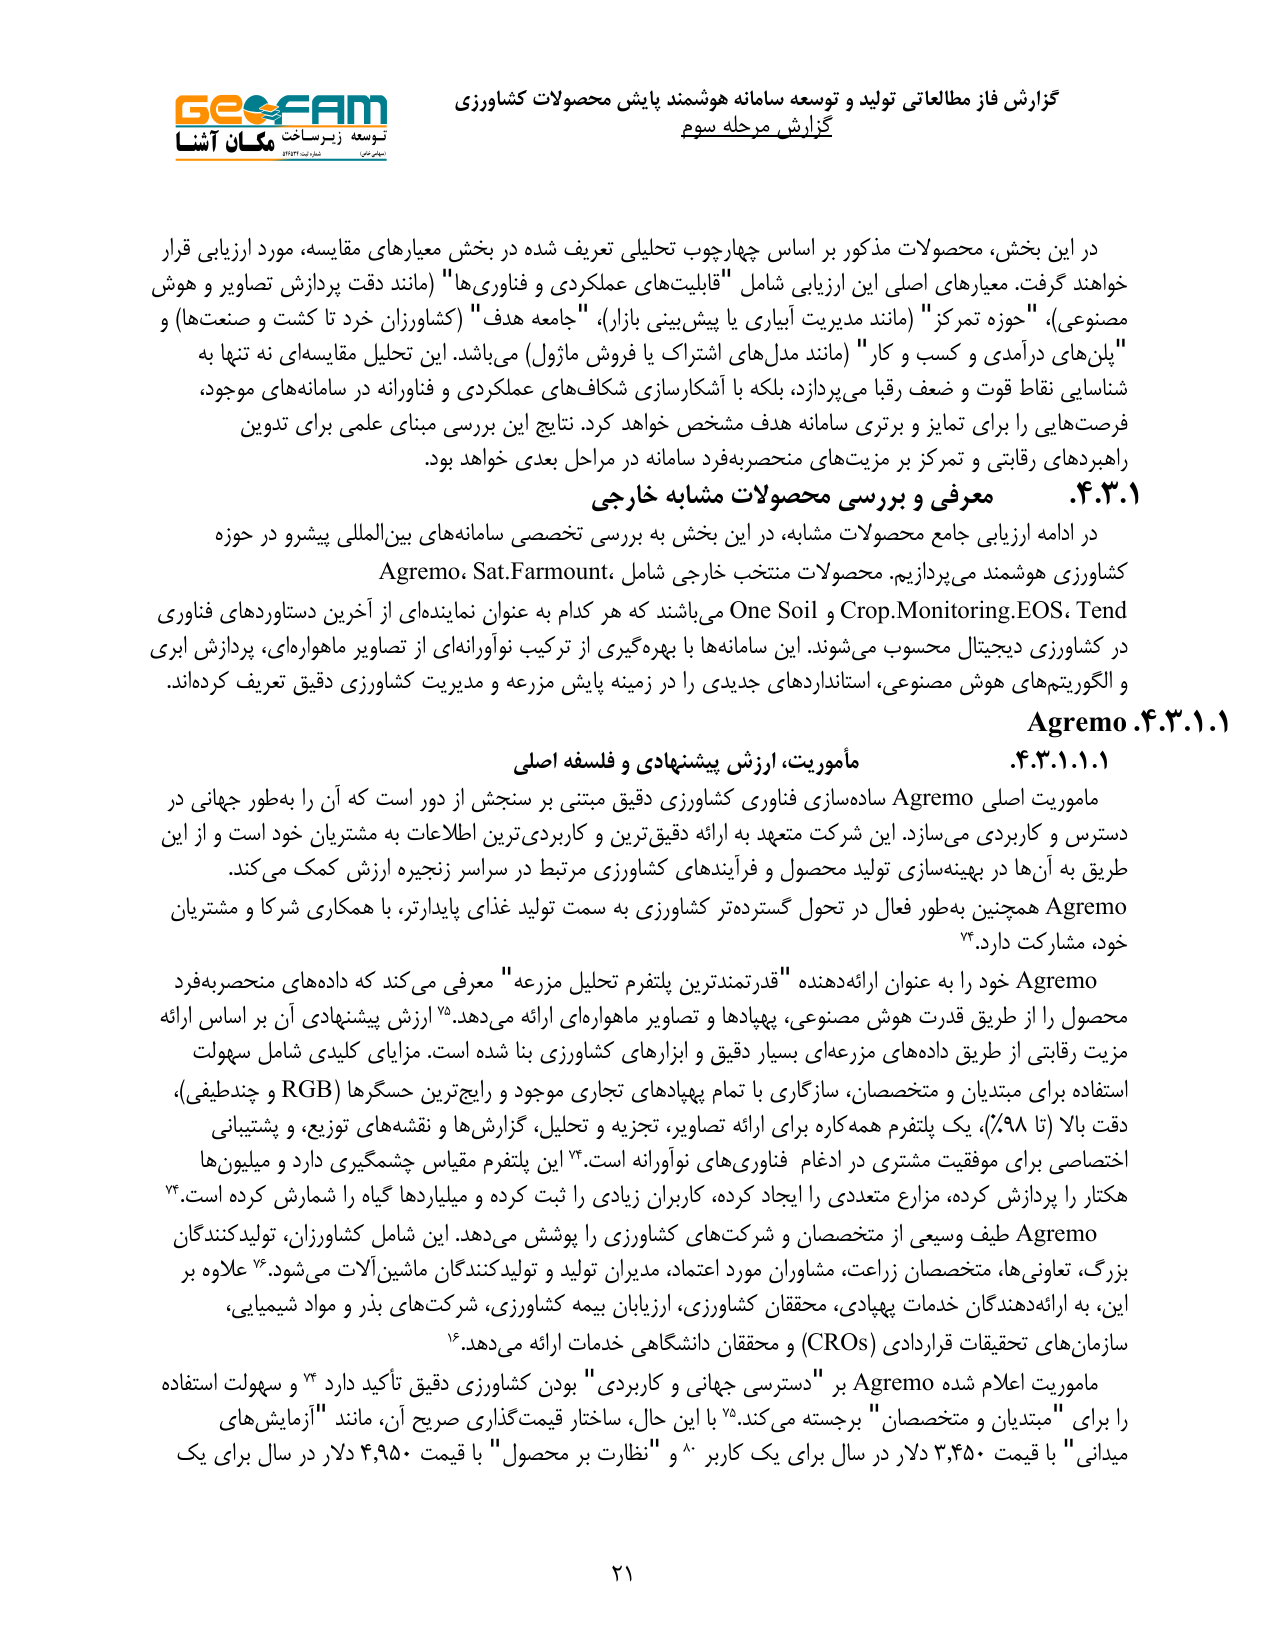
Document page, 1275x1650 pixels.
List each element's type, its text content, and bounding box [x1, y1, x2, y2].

subtitle معرفی و بررسی محصولات مشابه خارجی [148, 481, 1068, 515]
text در این بخش، محصولات مذکور بر اساس چهارچوب تحلیلی تعریف شده در بخش معیارهای مقایسه، مورد ارزیابی قرار خواهند گرفت. معیارهای اصلی این ارزیابی شامل "قابلیت‌های عملکردی و فناوری‌ها" (مانند دقت پردازش تصاویر و هوش مصنوعی)، "حوزه تمرکز" (مانند مدیریت آبیاری یا پیش‌بینی بازار)، "جامعه هدف" (کشاورزان خرد تا کشت و صنعت‌ها) و "پلن‌های درآمدی و کسب و کار" (مانند مدل‌های اشتراک یا فروش ماژول) می‌باشد. این تحلیل مقایسه‌ای نه تنها به شناسایی نقاط قوت و ضعف رقبا می‌پردازد، بلکه با آشکارسازی شکاف‌های عملکردی و فناورانه در سامانه‌های موجود، فرصت‌هایی را برای تمایز و برتری سامانه هدف مشخص خواهد کرد. نتایج این بررسی مبنای علمی برای تدوین راهبردهای رقابتی و تمرکز بر مزیت‌های منحصربه‌فرد سامانه در مراحل بعدی خواهد بود. [148, 236, 1127, 476]
text Agremo خود را به عنوان ارائه‌دهنده "قدرتمندترین پلتفرم تحلیل مزرعه" معرفی می‌کند که داده‌های منحصربه‌فرد محصول را از طریق قدرت هوش مصنوعی، پهپادها و تصاویر ماهواره‌ای ارائه می‌دهد.75 ارزش پیشنهادی آن بر اساس ارائه مزیت رقابتی از طریق داده‌های مزرعه‌ای بسیار دقیق و ابزارهای کشاورزی بنا شده است. مزایای کلیدی شامل سهولت استفاده برای مبتدیان و متخصصان، سازگاری با تمام پهپادهای تجاری موجود و رایج‌ترین حسگرها (RGB و چندطیفی)، دقت بالا (تا 98%)، یک پلتفرم همه‌کاره برای ارائه تصاویر، تجزیه و تحلیل، گزارش‌ها و نقشه‌های توزیع، و پشتیبانی اختصاصی برای موفقیت مشتری در ادغام فناوری‌های نوآورانه است.74 این پلتفرم مقیاس چشمگیری دارد و میلیون‌ها هکتار را پردازش کرده، مزارع متعددی را ایجاد کرده، کاربران زیادی را ثبت کرده و میلیاردها گیاه را شمارش کرده است.74 [148, 965, 1127, 1212]
subtitle مأموریت، ارزش پیشنهادی و فلسفه اصلی [148, 750, 1009, 777]
text Agremo طیف وسیعی از متخصصان و شرکت‌های کشاورزی را پوشش می‌دهد. این شامل کشاورزان، تولیدکنندگان بزرگ، تعاونی‌ها، متخصصان زراعت، مشاوران مورد اعتماد، مدیران تولید و تولیدکنندگان ماشین‌آلات می‌شود.76 علاوه بر این، به ارائه‌دهندگان خدمات پهپادی، محققان کشاورزی، ارزیابان بیمه کشاورزی، شرکت‌های بذر و مواد شیمیایی، سازمان‌های تحقیقات قراردادی (CROs) و محققان دانشگاهی خدمات ارائه می‌دهد.16 [148, 1218, 1127, 1360]
text در ادامه ارزیابی جامع محصولات مشابه، در این بخش به بررسی تخصصی سامانه‌های بین‌المللی پیشرو در حوزه کشاورزی هوشمند می‌پردازیم. محصولات منتخب خارجی شامل Agremo، Sat.Farmount، Crop.Monitoring.EOS، Tend و One Soil می‌باشند که هر کدام به عنوان نماینده‌ای از آخرین دستاوردهای فناوری در کشاورزی دیجیتال محسوب می‌شوند. این سامانه‌ها با بهره‌گیری از ترکیب نوآورانه‌ای از تصاویر ماهواره‌ای، پردازش ابری و الگوریتم‌های هوش مصنوعی، استانداردهای جدیدی را در زمینه پایش مزرعه و مدیریت کشاورزی دقیق تعریف کرده‌اند. [148, 521, 1127, 698]
subtitle Agremo [148, 704, 1132, 742]
text ماموریت اصلی Agremo ساده‌سازی فناوری کشاورزی دقیق مبتنی بر سنجش از دور است که آن را به‌طور جهانی در دسترس و کاربردی می‌سازد. این شرکت متعهد به ارائه دقیق‌ترین و کاربردی‌ترین اطلاعات به مشتریان خود است و از این طریق به آن‌ها در بهینه‌سازی تولید محصول و فرآیندهای کشاورزی مرتبط در سراسر زنجیره ارزش کمک می‌کند. Agremo همچنین به‌طور فعال در تحول گسترده‌تر کشاورزی به سمت تولید غذای پایدارتر، با همکاری شرکا و مشتریان خود، مشارکت دارد.74 [148, 782, 1127, 959]
picture [174, 89, 389, 168]
